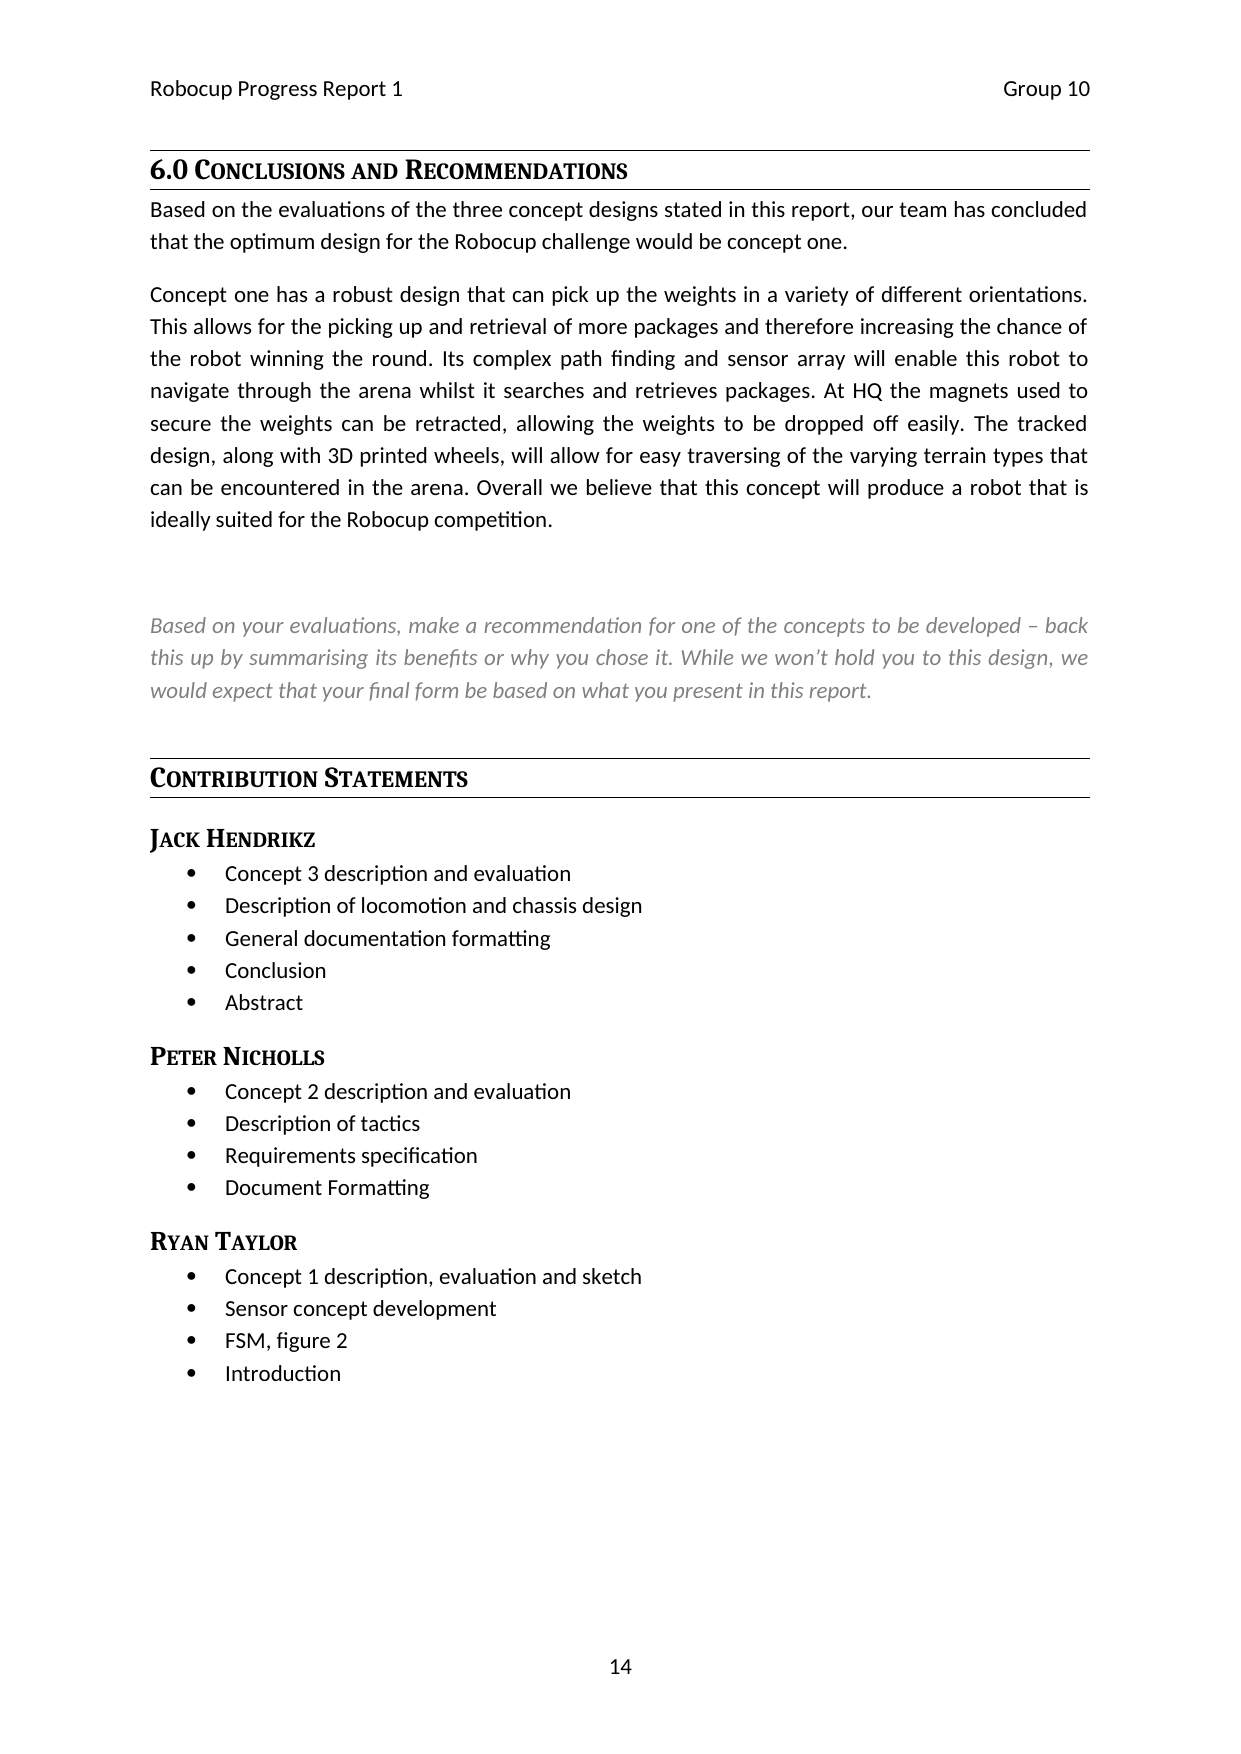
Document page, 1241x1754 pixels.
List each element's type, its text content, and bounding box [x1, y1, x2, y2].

list Description of locomotion and chassis design [187, 891, 1090, 919]
list Concept 1 description, evaluation and sketch [187, 1262, 1090, 1290]
text Based on your evaluations, make a recommendation for one of the concepts to be developed – back this up by summarising its benefits or why you chose it. While we won’t hold you to this design, we would expect that your final form be based on what you present in this report. [150, 611, 1090, 704]
subtitle Peter Nicholls [150, 1041, 1090, 1072]
list General documentation formatting [187, 924, 1090, 952]
list Requirements specification [187, 1141, 1090, 1169]
list Introduction [187, 1359, 1090, 1387]
list Sensor concept development [187, 1294, 1090, 1322]
list Description of tactics [187, 1109, 1090, 1137]
list Abstract [187, 988, 1090, 1016]
list Concept 3 description and evaluation [187, 859, 1090, 887]
list Concept 2 description and evaluation [187, 1077, 1090, 1105]
subtitle Ryan Taylor [150, 1226, 1090, 1257]
list FSM, figure 2 [187, 1326, 1090, 1354]
subtitle Jack Hendrikz [150, 823, 1090, 855]
text Based on the evaluations of the three concept designs stated in this report, our team has concluded that the optimum design for the Robocup challenge would be concept one. [150, 195, 1090, 255]
list Conclusion [187, 956, 1090, 984]
subtitle 6.0 Conclusions and Recommendations [150, 151, 1090, 189]
text Concept one has a robust design that can pick up the weights in a variety of different orientations. This allows for the picking up and retrieval of more packages and therefore increasing the chance of the robot winning the round. Its complex path finding and sensor array will enable this robot to navigate through the arena whilst it searches and retrieves packages. At HQ the magnets used to secure the weights can be retracted, allowing the weights to be dropped off easily. The tracked design, along with 3D printed wheels, will allow for easy traversing of the varying terrain types that can be encountered in the arena. Overall we believe that this concept will produce a robot that is ideally suited for the Robocup competition. [150, 280, 1090, 533]
subtitle Contribution Statements [150, 759, 1090, 797]
list Document Formatting [187, 1173, 1090, 1201]
